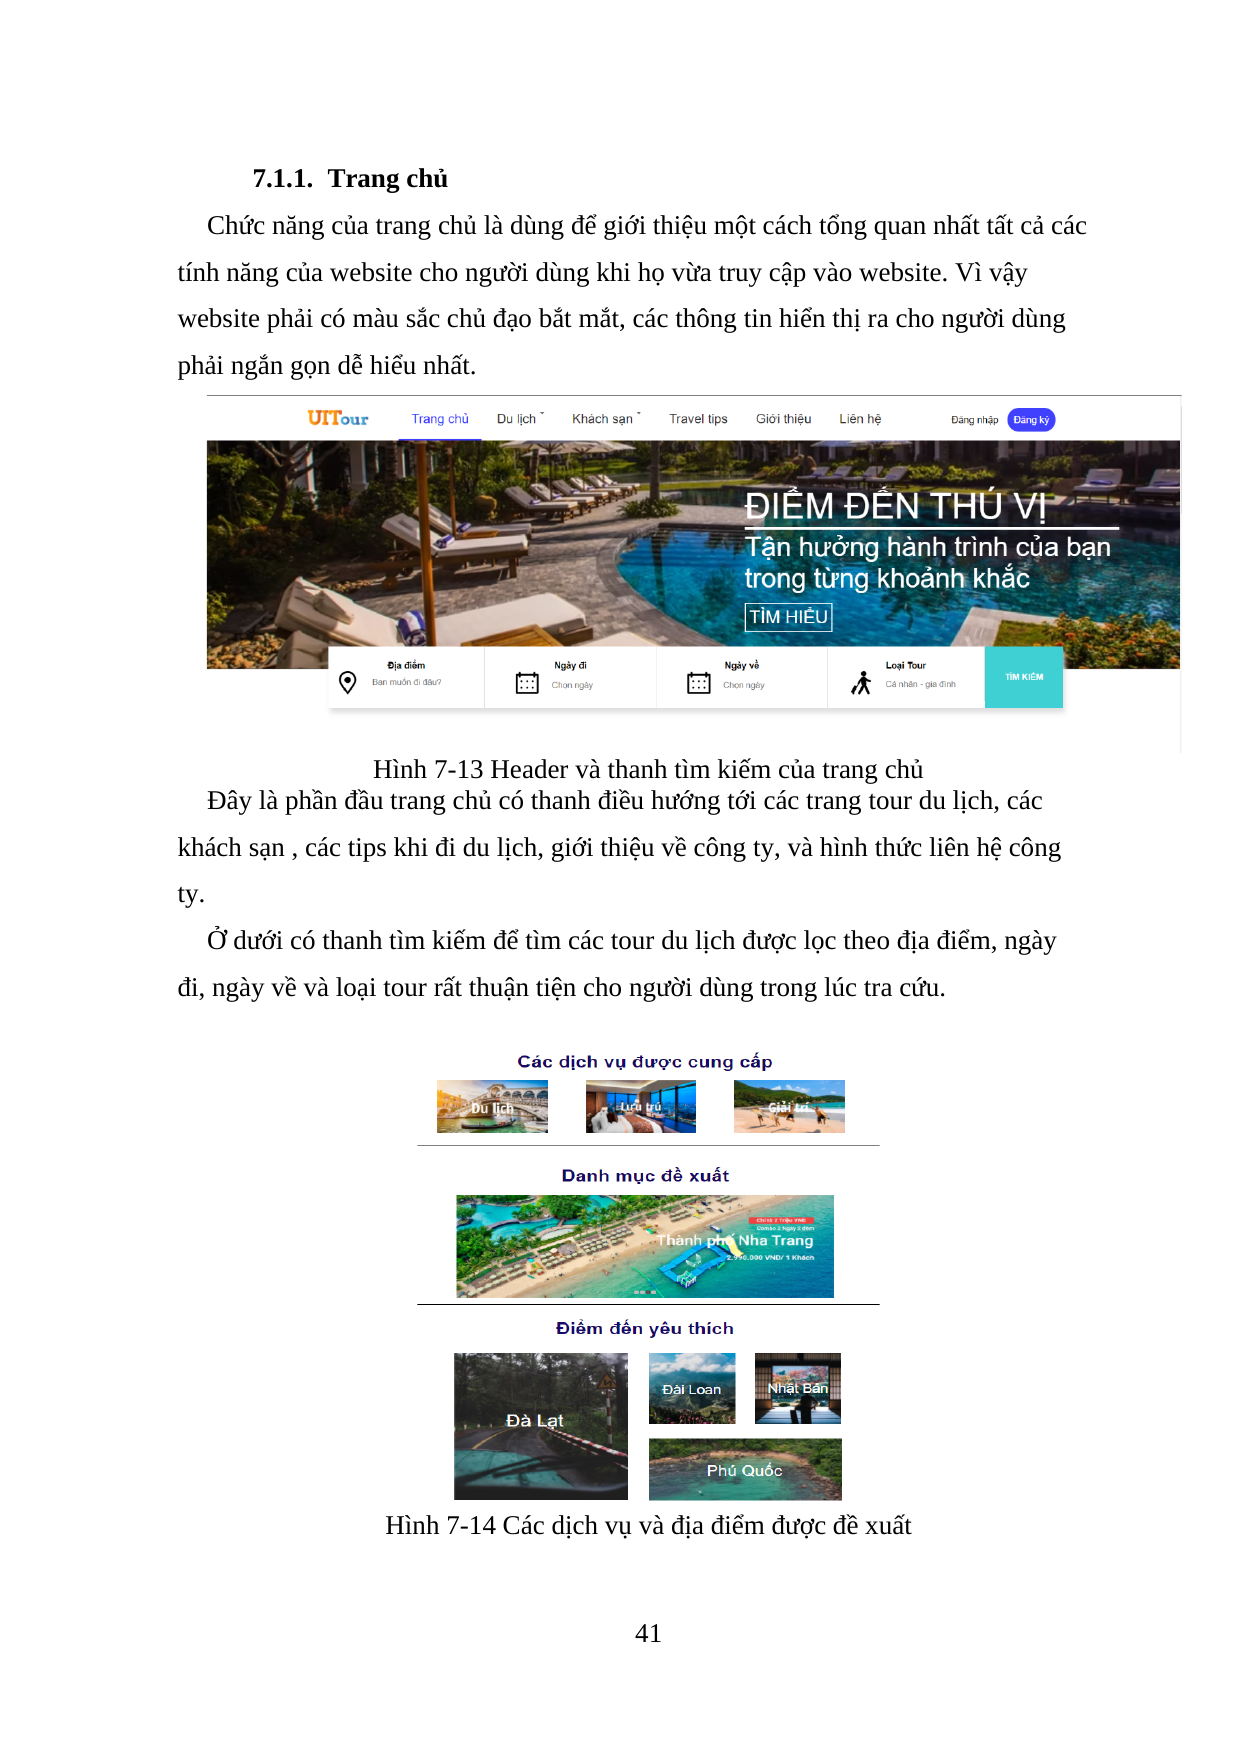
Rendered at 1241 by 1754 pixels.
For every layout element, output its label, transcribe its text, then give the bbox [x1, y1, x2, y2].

text Ở dưới có thanh tìm kiếm để tìm các tour du lịch được lọc theo địa điểm, ngày đi, ngày về và loại tour rất thuận tiện cho người dùng trong lúc tra cứu. [177, 924, 1090, 1002]
picture [417, 1048, 880, 1510]
text Chức năng của trang chủ là dùng để giới thiệu một cách tổng quan nhất tất cả các tính năng của website cho người dùng khi họ vừa truy cập vào website. Vì vậy website phải có màu sắc chủ đạo bắt mắt, các thông tin hiển thị ra cho người dùng phải ngắn gọn dễ hiểu nhất. [177, 209, 1090, 380]
picture [206, 395, 1182, 753]
text Đây là phần đầu trang chủ có thanh điều hướng tới các trang tour du lịch, các khách sạn , các tips khi đi du lịch, giới thiệu về công ty, và hình thức liên hệ công ty. [177, 784, 1090, 908]
subtitle Trang chủ [252, 162, 1090, 194]
